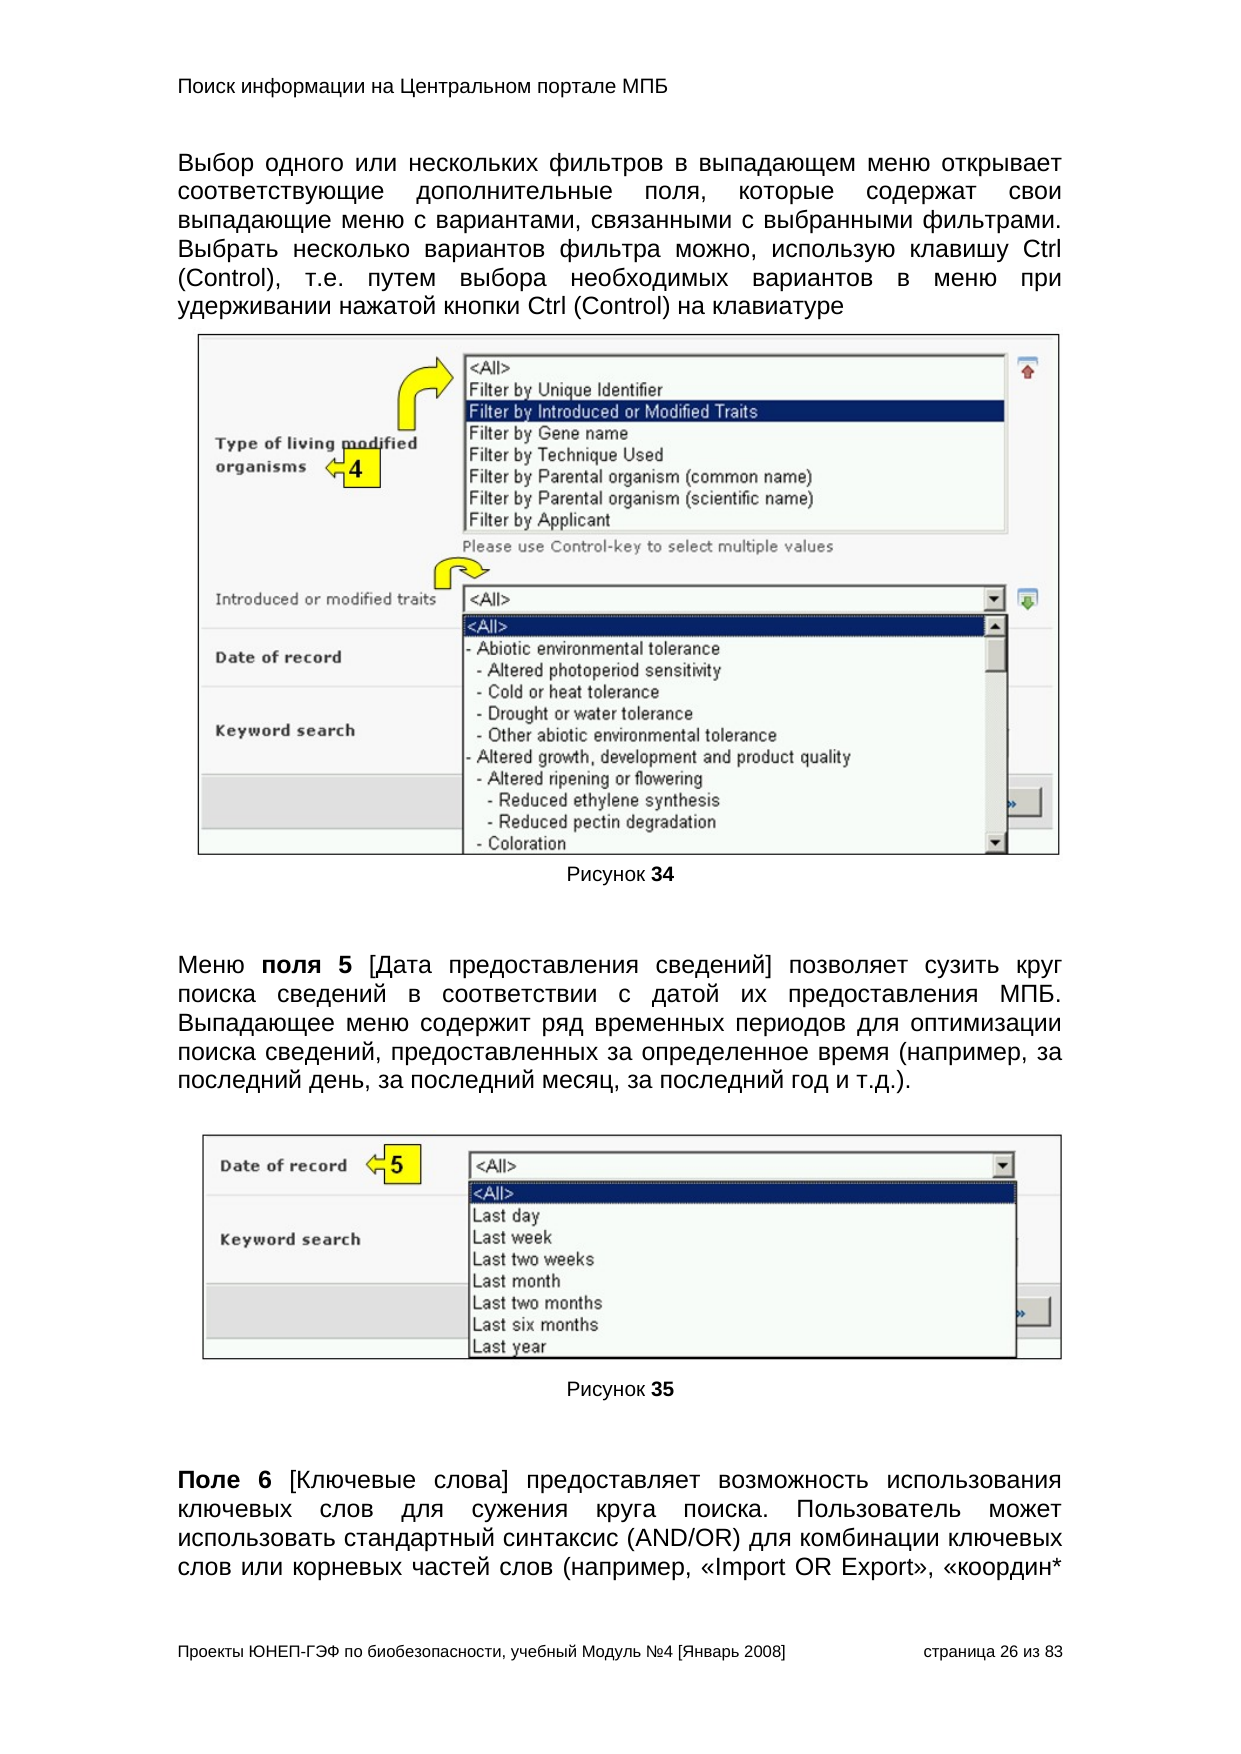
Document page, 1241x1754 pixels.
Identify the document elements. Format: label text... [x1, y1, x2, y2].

picture [192, 1130, 1064, 1377]
text Меню поля 5 [Дата предоставления сведений] позволяет сузить круг поиска сведений в соответствии с датой их предоставления МПБ. Выпадающее меню содержит ряд временных периодов для оптимизации поиска сведений, предоставленных за определенное время (например, за последний день, за последний месяц, за последний год и т.д.). [177, 951, 1063, 1094]
picture [192, 327, 1064, 862]
text Выбор одного или нескольких фильтров в выпадающем меню открывает соответствующие дополнительные поля, которые содержат свои выпадающие меню с вариантами, связанными с выбранными фильтрами. Выбрать несколько вариантов фильтра можно, использую клавишу Ctrl (Control), т.е. путем выбора необходимых вариантов в меню при удерживании нажатой кнопки Ctrl (Control) на клавиатуре [177, 148, 1063, 320]
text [177, 1465, 1063, 1580]
